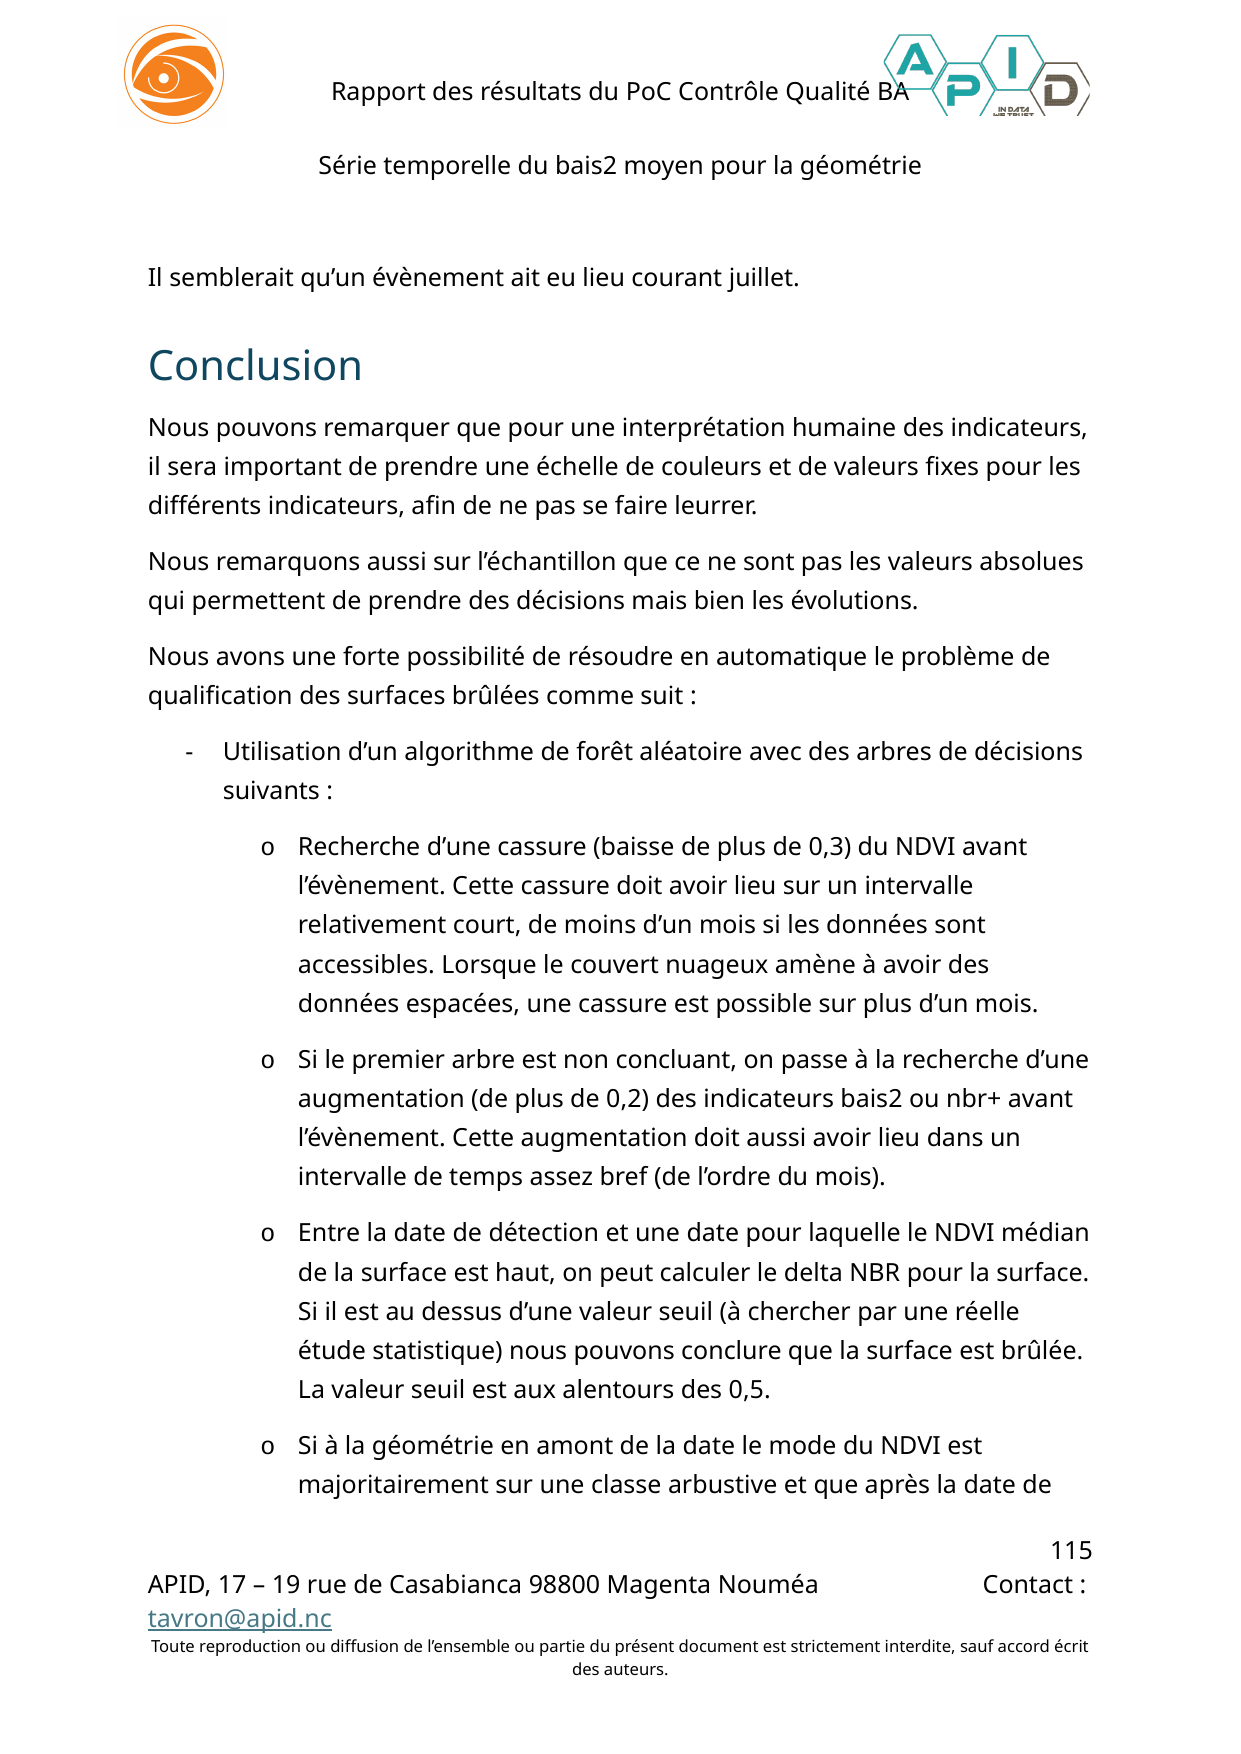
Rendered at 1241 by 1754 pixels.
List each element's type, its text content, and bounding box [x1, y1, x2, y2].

subtitle Conclusion [148, 336, 1093, 393]
text Il semblerait qu’un évènement ait eu lieu courant juillet. [148, 259, 1093, 293]
list Entre la date de détection et une date pour laquelle le NDVI médian de la surface est haut, on peut calculer le delta NBR pour la surface. Si il est au dessus d’une valeur seuil (à chercher par une réelle étude statistique) nous pouvons conclure que la surface est brûlée. La valeur seuil est aux alentours des 0,5. [260, 1215, 1093, 1406]
list Utilisation d’un algorithme de forêt aléatoire avec des arbres de décisions suivants : [185, 734, 1093, 807]
picture [883, 34, 1090, 116]
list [260, 1428, 1093, 1501]
text Nous pouvons remarquer que pour une interprétation humaine des indicateurs, il sera important de prendre une échelle de couleurs et de valeurs fixes pour les différents indicateurs, afin de ne pas se faire leurrer. [148, 409, 1093, 522]
text Série temporelle du bais2 moyen pour la géométrie [148, 148, 1093, 182]
text Nous avons une forte possibilité de résoudre en automatique le problème de qualification des surfaces brûlées comme suit : [148, 639, 1093, 712]
list Si le premier arbre est non concluant, on passe à la recherche d’une augmentation (de plus de 0,2) des indicateurs bais2 ou nbr+ avant l’évènement. Cette augmentation doit aussi avoir lieu dans un intervalle de temps assez bref (de l’ordre du mois). [260, 1041, 1093, 1193]
list Recherche d’une cassure (baisse de plus de 0,3) du NDVI avant l’évènement. Cette cassure doit avoir lieu sur un intervalle relativement court, de moins d’un mois si les données sont accessibles. Lorsque le couvert nuageux amène à avoir des données espacées, une cassure est possible sur plus d’un mois. [260, 829, 1093, 1019]
text Nous remarquons aussi sur l’échantillon que ce ne sont pas les valeurs absolues qui permettent de prendre des décisions mais bien les évolutions. [148, 544, 1093, 617]
